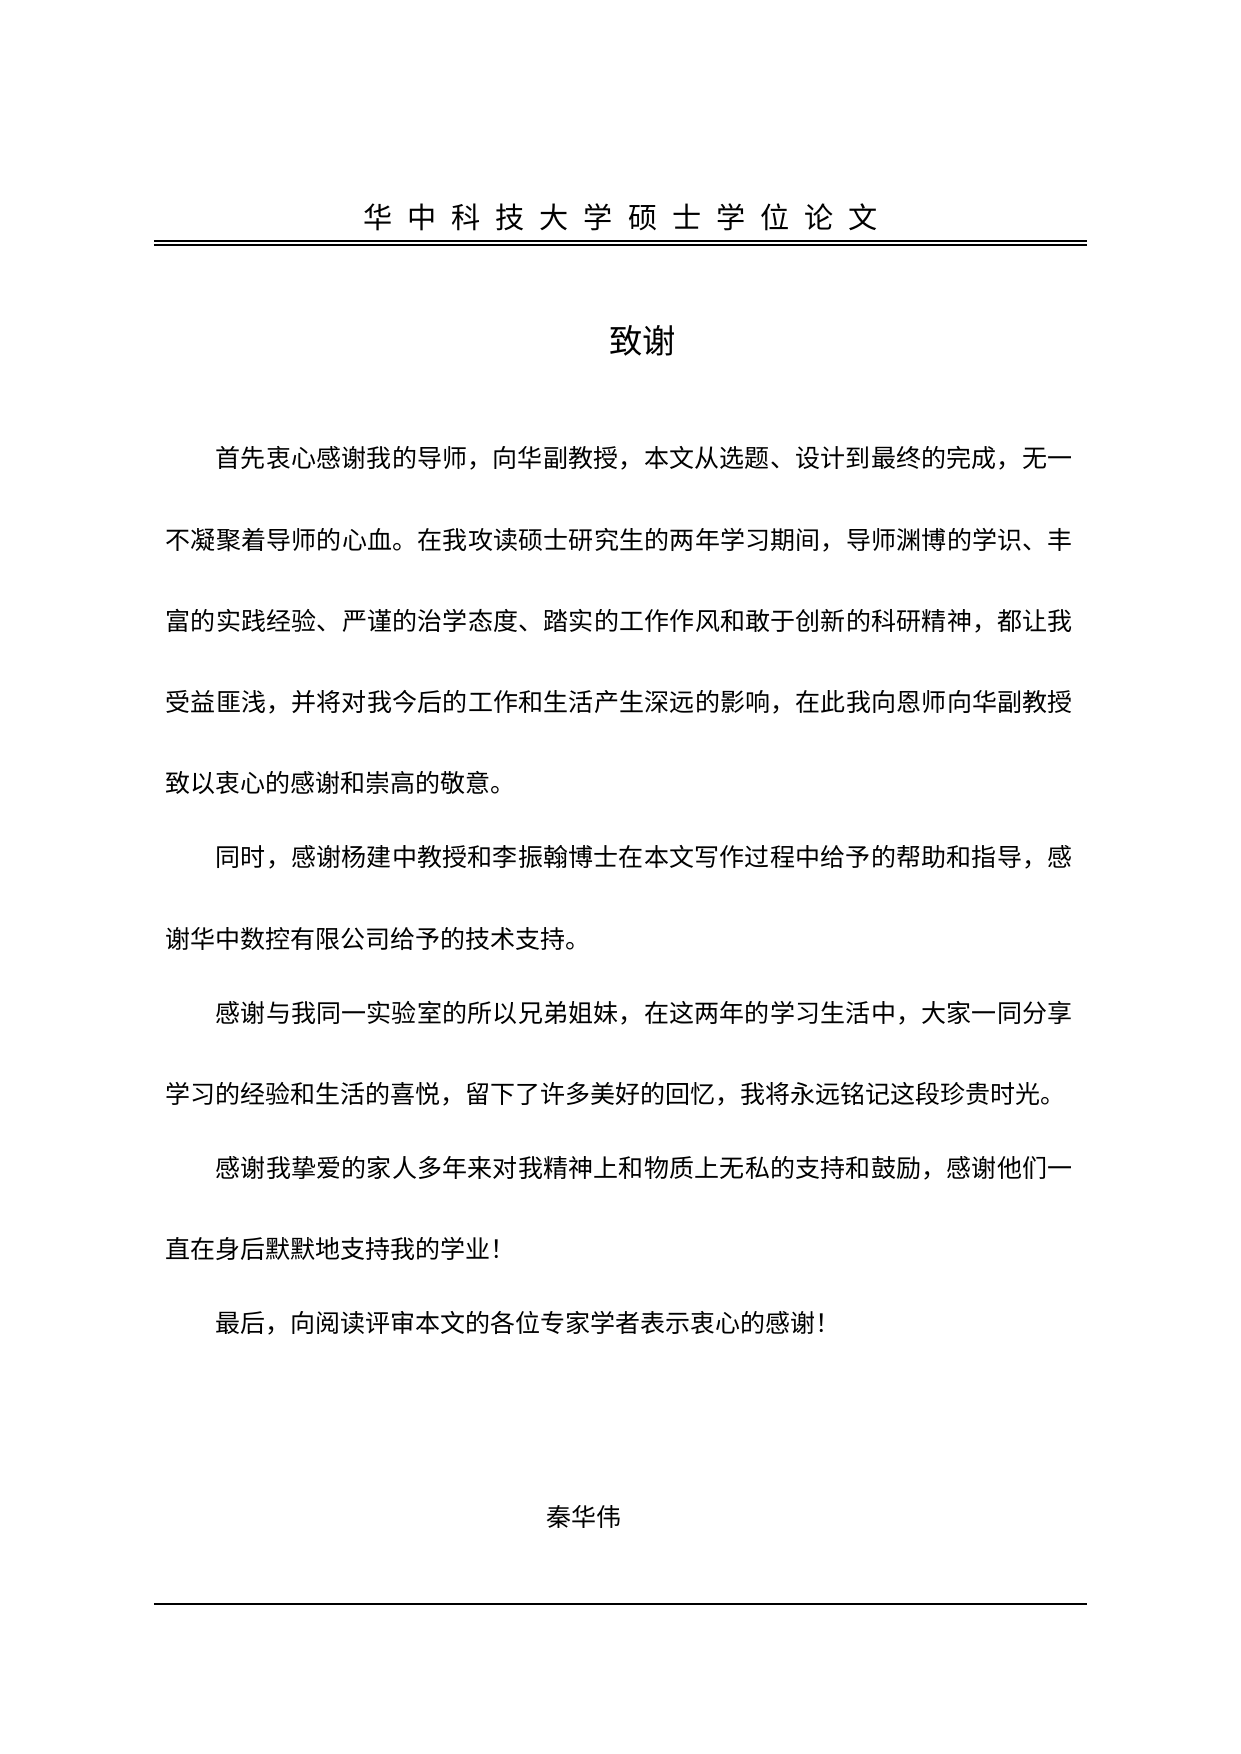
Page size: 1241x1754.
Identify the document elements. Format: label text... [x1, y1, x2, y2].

text 首先衷心感谢我的导师，向华副教授，本文从选题、设计到最终的完成，无一不凝聚着导师的心血。在我攻读硕士研究生的两年学习期间，导师渊博的学识、丰富的实践经验、严谨的治学态度、踏实的工作作风和敢于创新的科研精神，都让我受益匪浅，并将对我今后的工作和生活产生深远的影响，在此我向恩师向华副教授致以衷心的感谢和崇高的敬意。 [165, 424, 1075, 814]
text 同时，感谢杨建中教授和李振翰博士在本文写作过程中给予的帮助和指导，感谢华中数控有限公司给予的技术支持。 [165, 823, 1075, 970]
subtitle 致谢 [210, 315, 1075, 363]
text 最后，向阅读评审本文的各位专家学者表示衷心的感谢！ [165, 1289, 1075, 1354]
text 秦华伟 [165, 1483, 1075, 1548]
text 感谢与我同一实验室的所以兄弟姐妹，在这两年的学习生活中，大家一同分享学习的经验和生活的喜悦，留下了许多美好的回忆，我将永远铭记这段珍贵时光。 [165, 979, 1075, 1125]
text 感谢我挚爱的家人多年来对我精神上和物质上无私的支持和鼓励，感谢他们一直在身后默默地支持我的学业！ [165, 1134, 1075, 1280]
